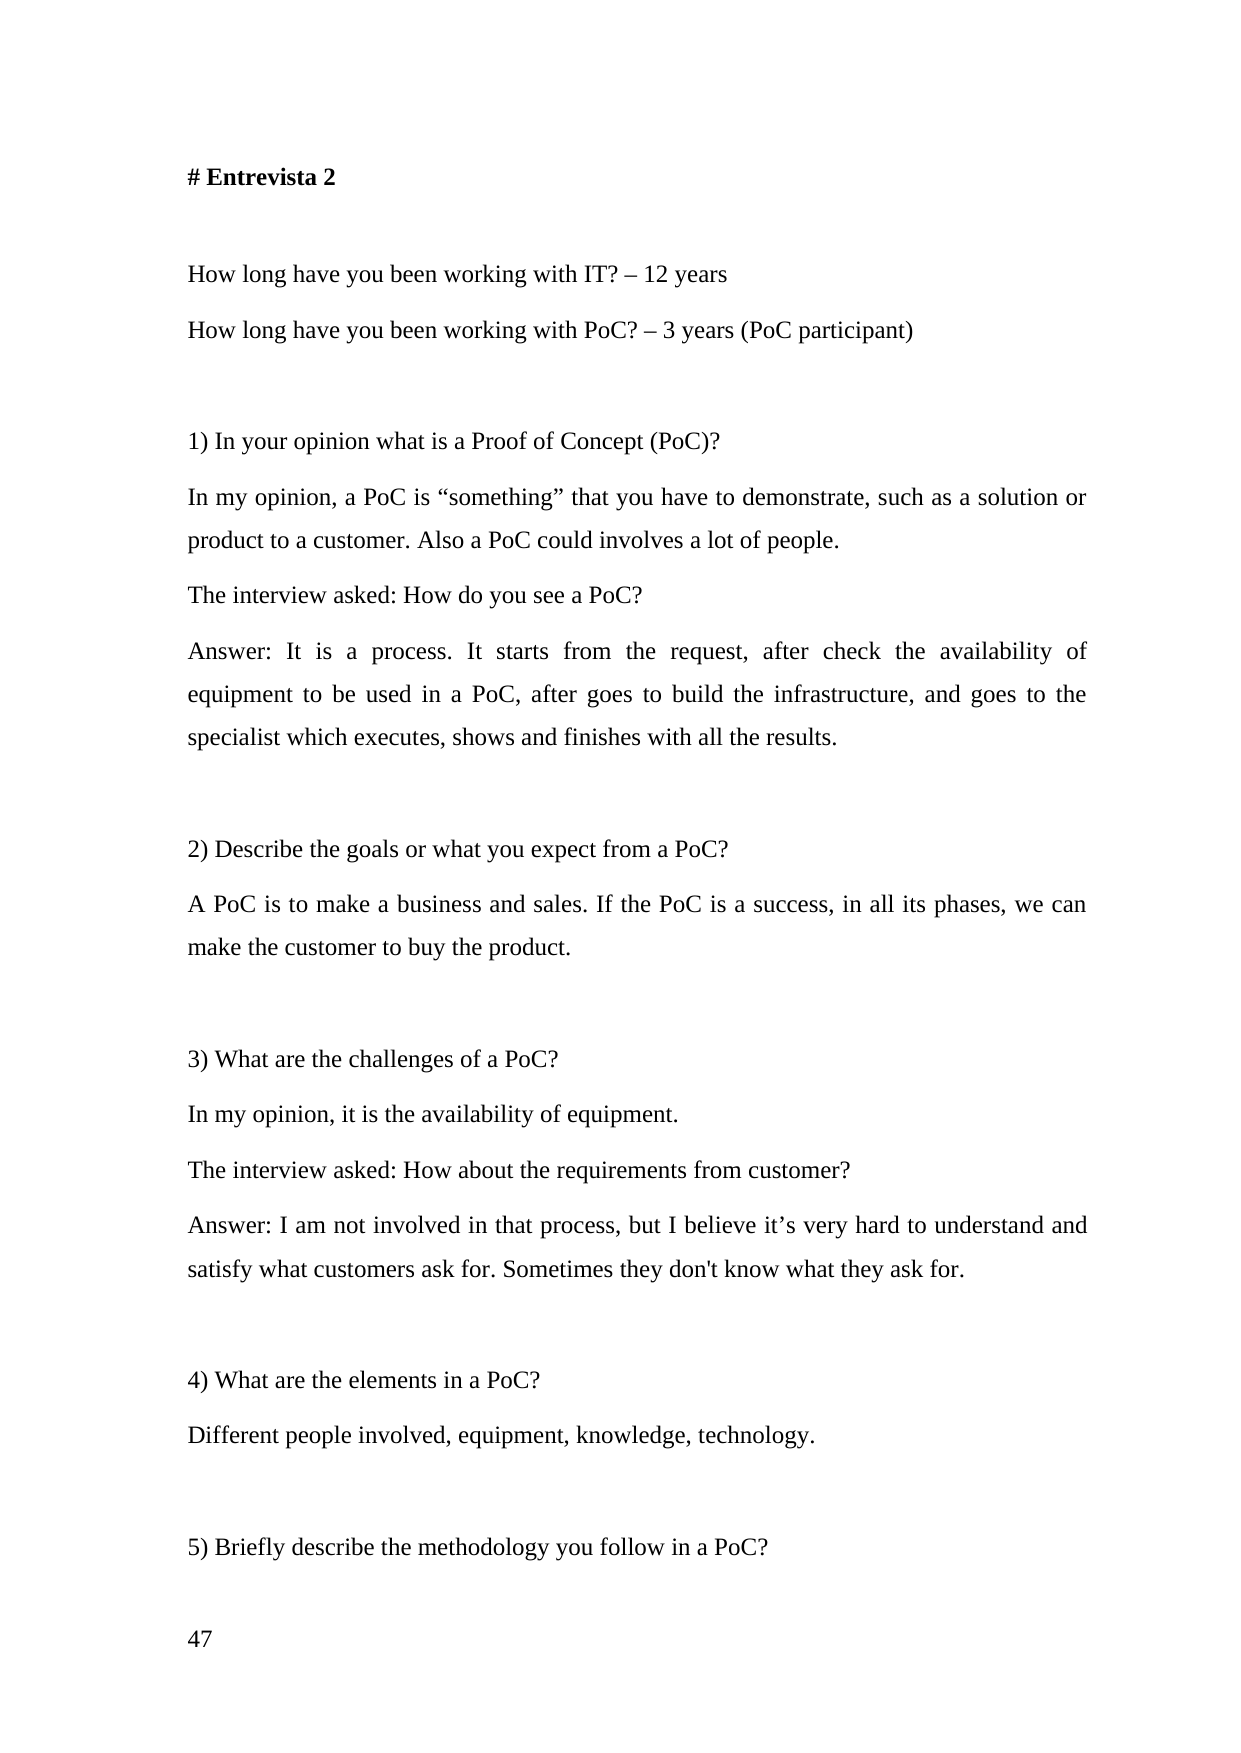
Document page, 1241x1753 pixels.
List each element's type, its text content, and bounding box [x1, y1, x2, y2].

text How long have you been working with PoC? – 3 years (PoC participant) [187, 315, 1088, 344]
text Answer: I am not involved in that process, but I believe it’s very hard to understand and satisfy what customers ask for. Sometimes they don't know what they ask for. [187, 1211, 1088, 1282]
text In my opinion, it is the availability of equipment. [187, 1099, 1088, 1128]
text The interview asked: How do you see a PoC? [187, 581, 1088, 609]
text Different people involved, equipment, knowledge, technology. [187, 1421, 1088, 1449]
text Answer: It is a process. It starts from the request, after check the availability of equipment to be used in a PoC, after goes to build the infrastructure, and goes to the specialist which executes, shows and finishes with all the results. [187, 636, 1088, 751]
text The interview asked: How about the requirements from customer? [187, 1155, 1088, 1184]
text A PoC is to make a business and sales. If the PoC is a success, in all its phases, we can make the customer to buy the product. [187, 889, 1088, 961]
text In my opinion, a PoC is “something” that you have to demonstrate, such as a solution or product to a customer. Also a PoC could involves a lot of people. [187, 482, 1088, 554]
text 3) What are the challenges of a PoC? [187, 1044, 1088, 1072]
text # Entrevista 2 [187, 162, 1088, 191]
text 1) In your opinion what is a Proof of Concept (PoC)? [187, 426, 1088, 455]
text 5) Briefly describe the methodology you follow in a PoC? [187, 1532, 1088, 1561]
text 4) What are the elements in a PoC? [187, 1365, 1088, 1394]
text How long have you been working with IT? – 12 years [187, 259, 1088, 288]
text 2) Describe the goals or what you expect from a PoC? [187, 834, 1088, 862]
